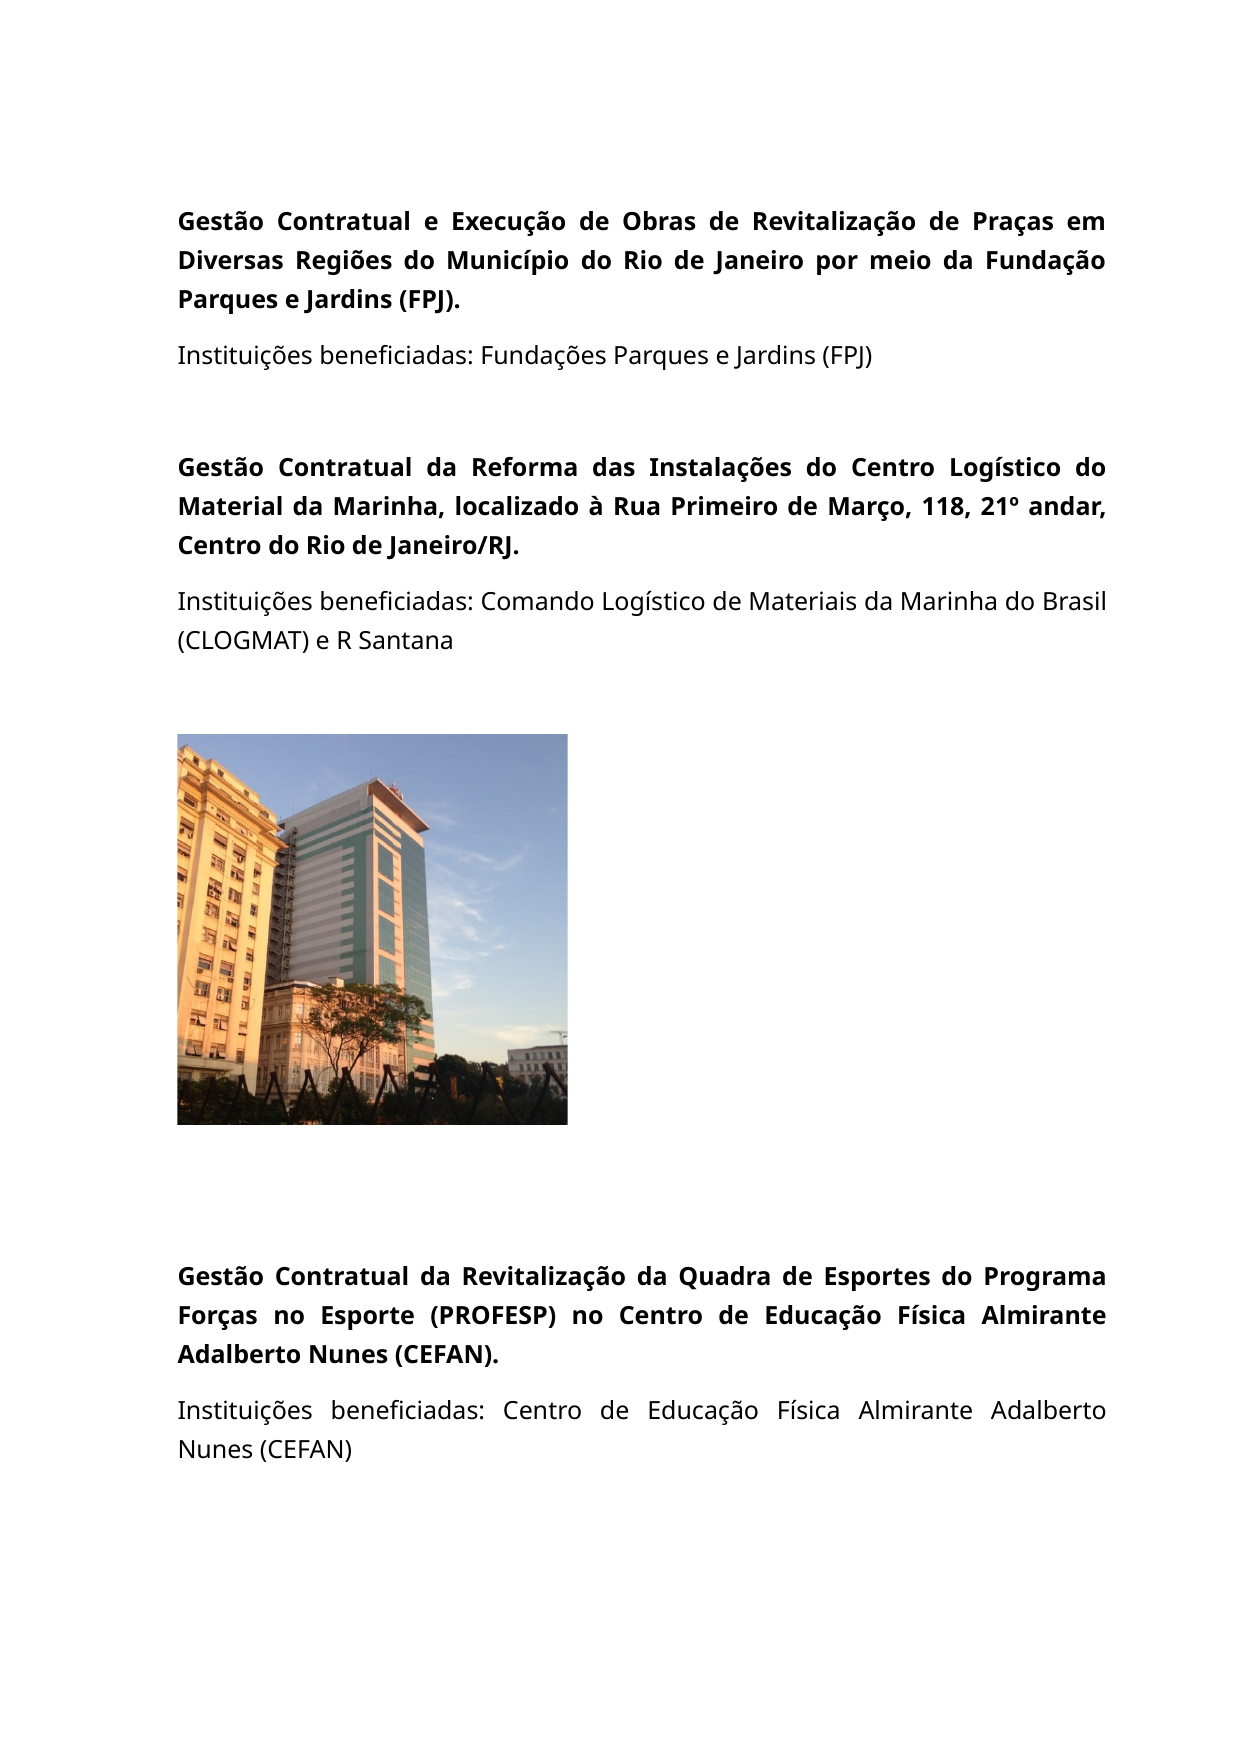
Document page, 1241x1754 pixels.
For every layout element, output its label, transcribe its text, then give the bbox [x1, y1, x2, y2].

text Gestão Contratual da Reforma das Instalações do Centro Logístico do Material da Marinha, localizado à Rua Primeiro de Março, 118, 21º andar, Centro do Rio de Janeiro/RJ. [177, 449, 1107, 562]
text Instituições beneficiadas: Centro de Educação Física Almirante Adalberto Nunes (CEFAN) [177, 1392, 1107, 1466]
text Gestão Contratual da Revitalização da Quadra de Esportes do Programa Forças no Esporte (PROFESP) no Centro de Educação Física Almirante Adalberto Nunes (CEFAN). [177, 1258, 1107, 1371]
text Instituições beneficiadas: Comando Logístico de Materiais da Marinha do Brasil (CLOGMAT) e R Santana [177, 583, 1107, 657]
text Gestão Contratual e Execução de Obras de Revitalização de Praças em Diversas Regiões do Município do Rio de Janeiro por meio da Fundação Parques e Jardins (FPJ). [177, 203, 1107, 316]
text Instituições beneficiadas: Fundações Parques e Jardins (FPJ) [177, 338, 1107, 372]
picture [177, 734, 568, 1125]
